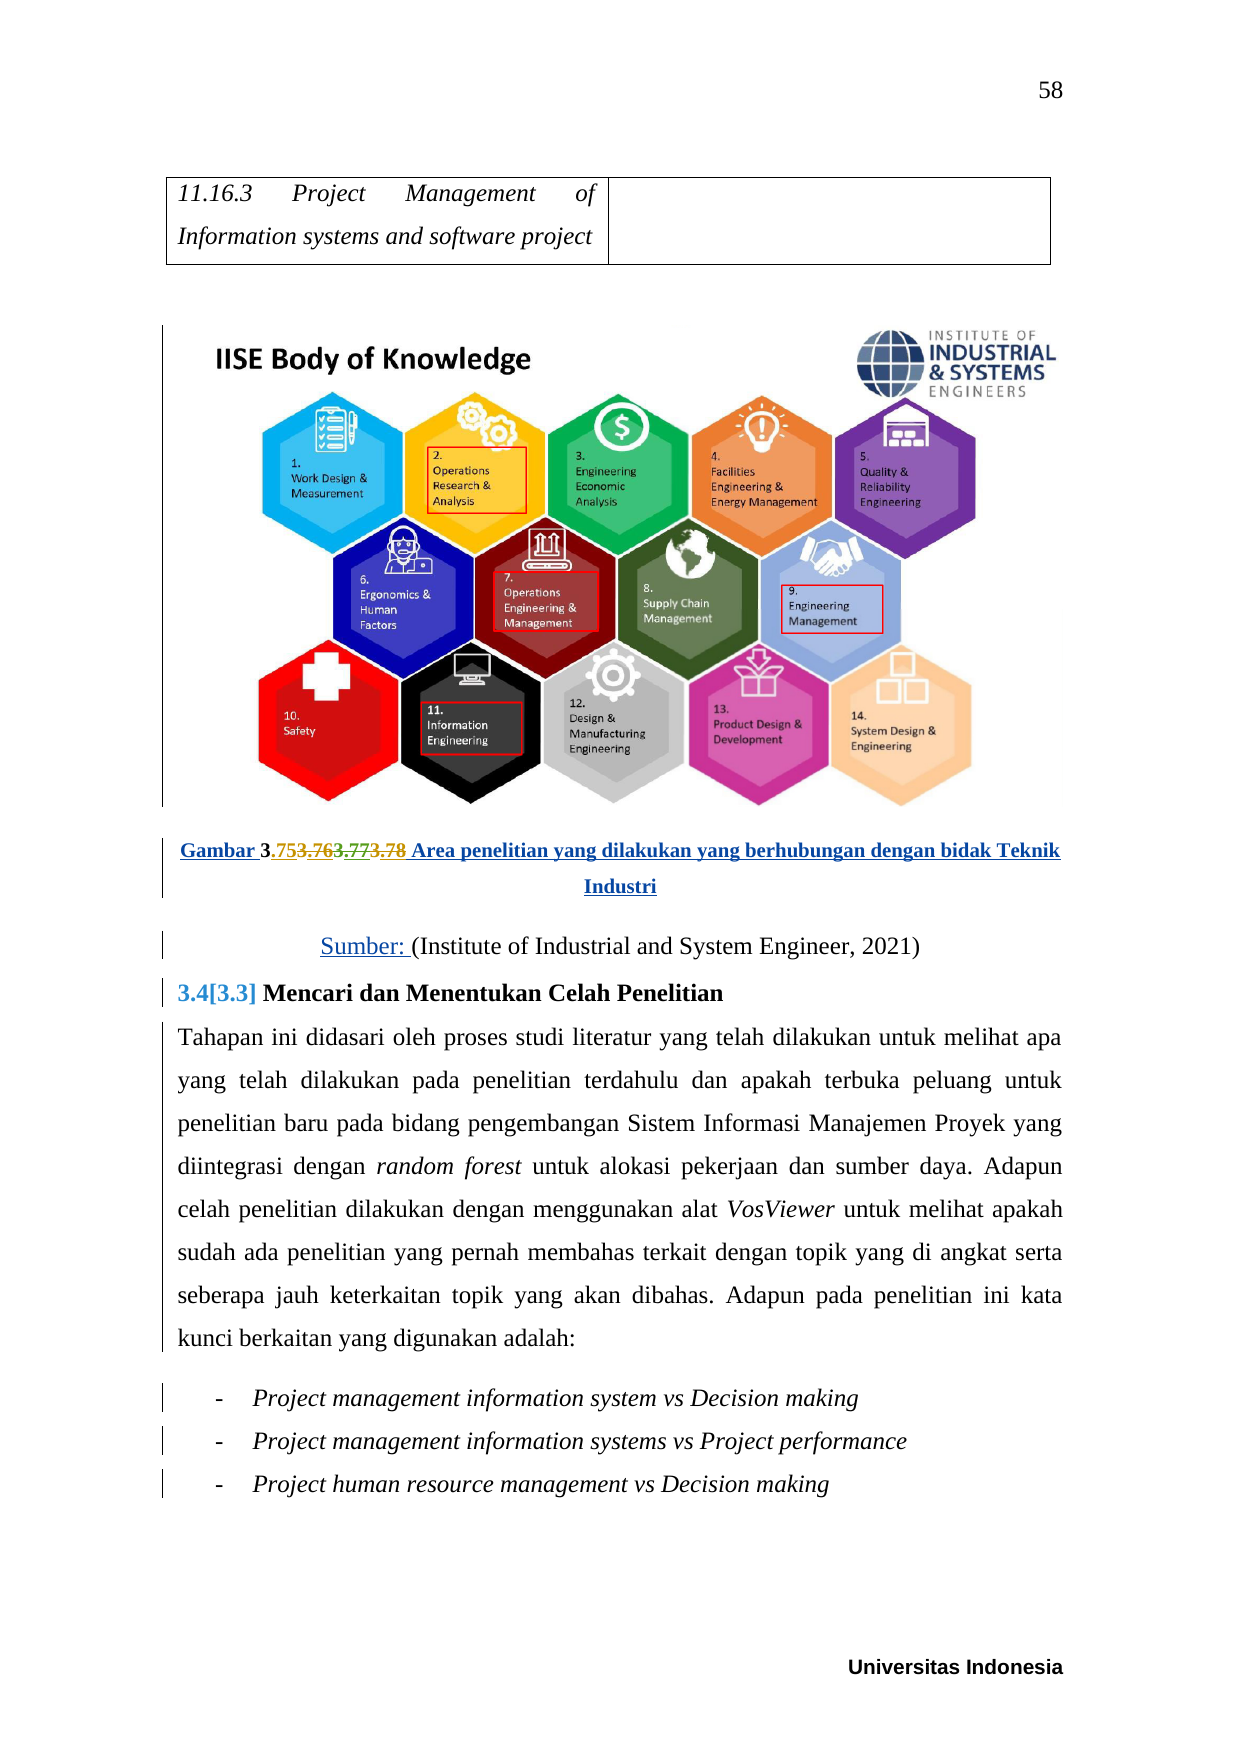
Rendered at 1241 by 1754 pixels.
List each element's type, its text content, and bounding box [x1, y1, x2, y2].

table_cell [609, 178, 1050, 264]
list Project human resource management vs Decision making [215, 1469, 1063, 1498]
list Project management information system vs Decision making [215, 1383, 1063, 1412]
text 3 [177, 838, 1063, 898]
picture [177, 325, 1063, 807]
subtitle Mencari dan Menentukan Celah Penelitian [177, 978, 1063, 1007]
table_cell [167, 178, 608, 264]
text (Institute of Industrial and System Engineer, 2021) [177, 931, 1063, 959]
list Project management information systems vs Project performance [215, 1426, 1063, 1455]
text Tahapan ini didasari oleh proses studi literatur yang telah dilakukan untuk melihat apa yang telah dilakukan pada penelitian terdahulu dan apakah terbuka peluang untuk penelitian baru pada bidang pengembangan Sistem Informasi Manajemen Proyek yang diintegrasi dengan random forest untuk alokasi pekerjaan dan sumber daya. Adapun celah penelitian dilakukan dengan menggunakan alat VosViewer untuk melihat apakah sudah ada penelitian yang pernah membahas terkait dengan topik yang di angkat serta seberapa jauh keterkaitan topik yang akan dibahas. Adapun pada penelitian ini kata kunci berkaitan yang digunakan adalah: [177, 1022, 1063, 1352]
